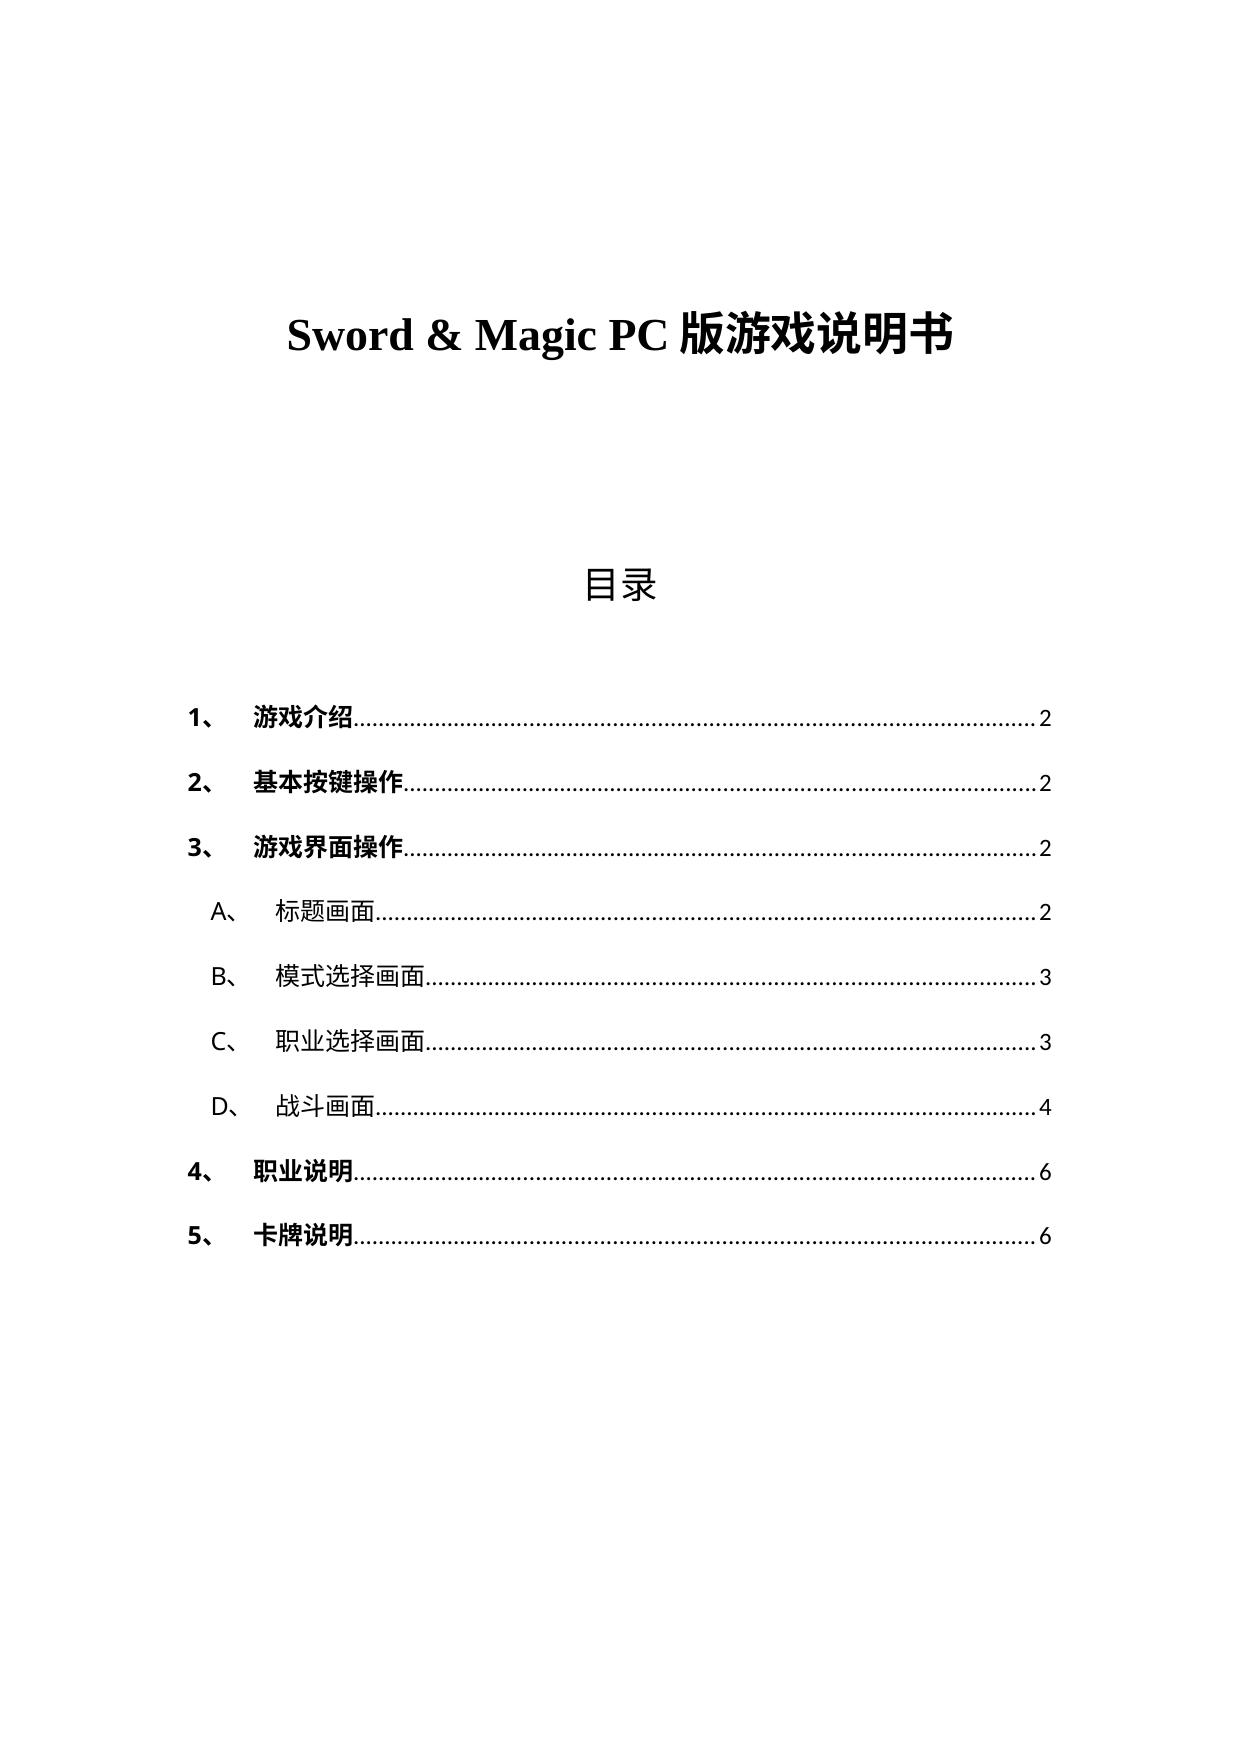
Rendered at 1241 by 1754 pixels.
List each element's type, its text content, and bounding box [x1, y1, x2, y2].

text Sword & Magic PC版游戏说明书 [187, 297, 1053, 363]
text 目录 [187, 554, 1053, 609]
